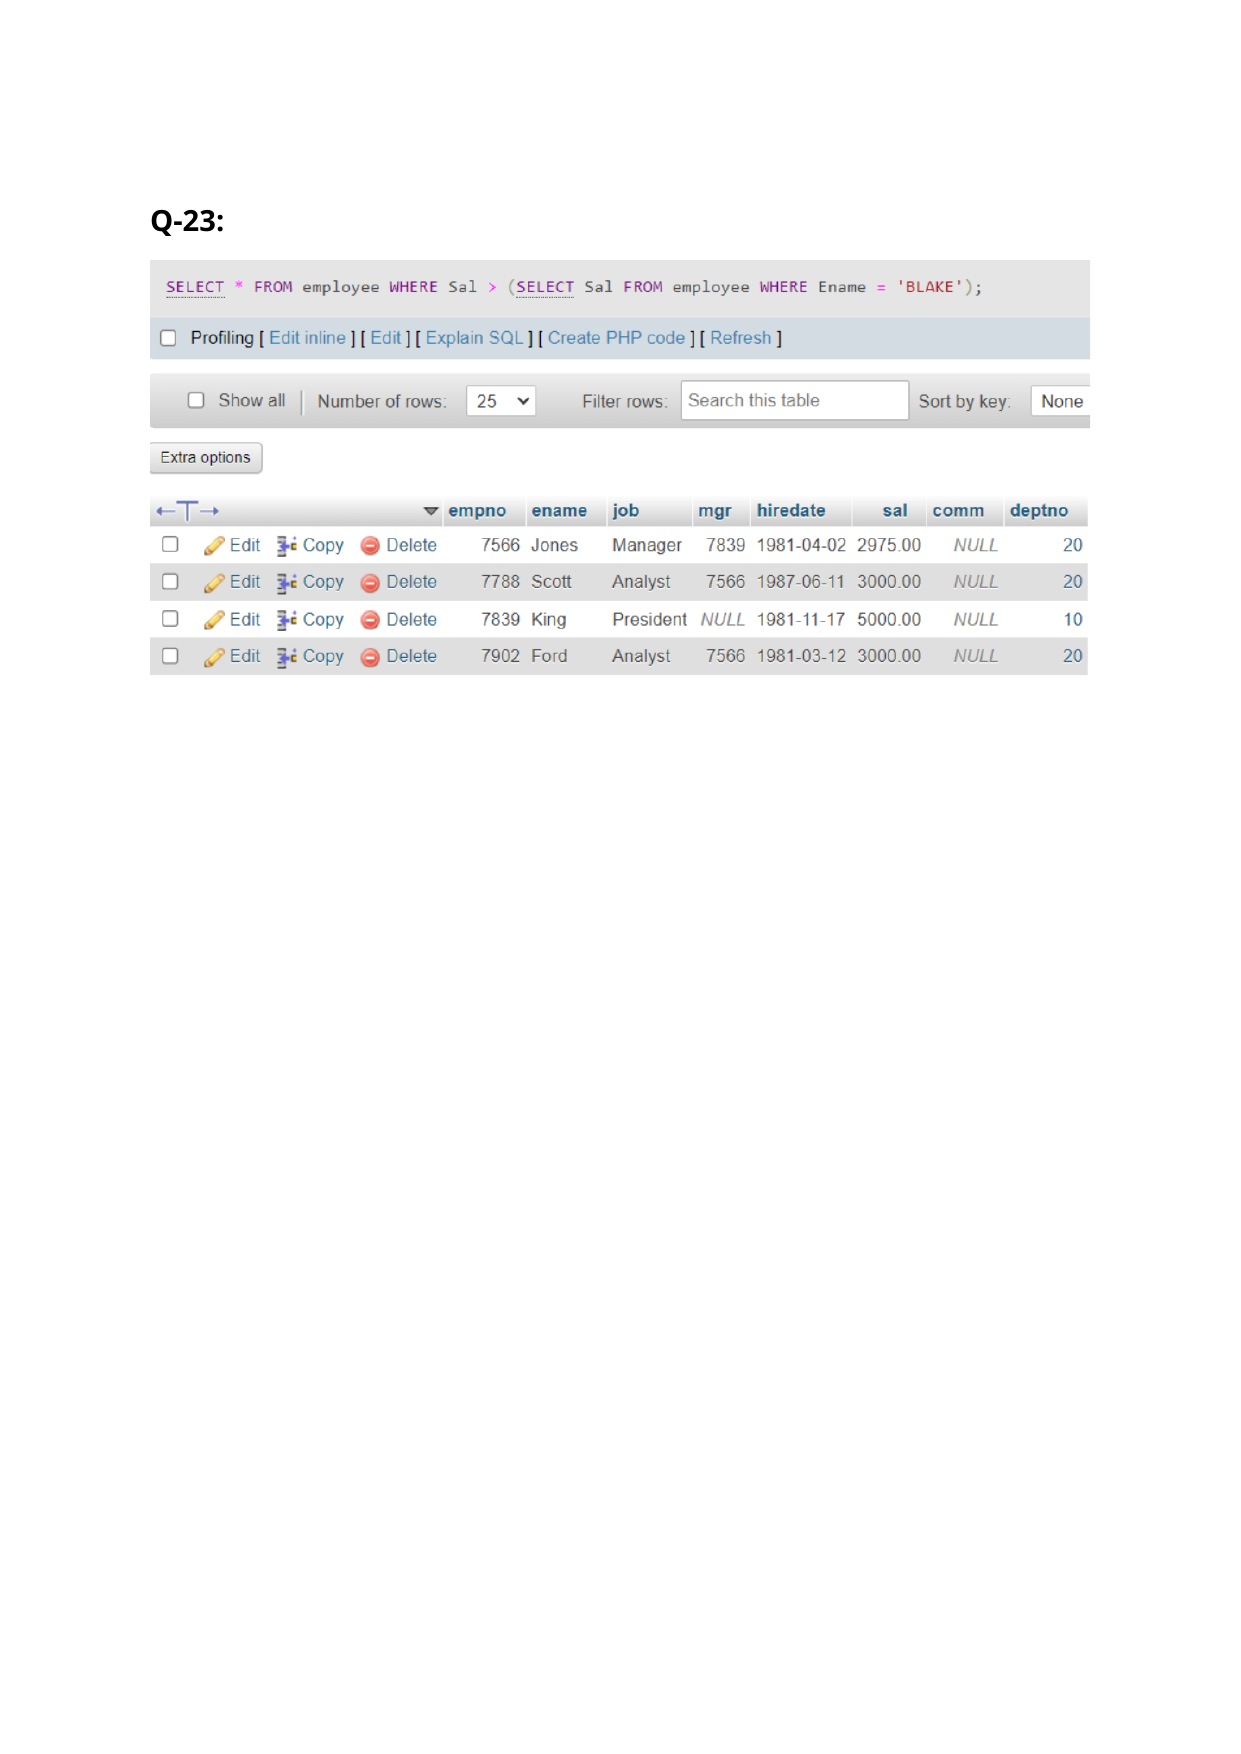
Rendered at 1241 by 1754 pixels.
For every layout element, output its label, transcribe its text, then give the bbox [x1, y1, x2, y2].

picture [150, 260, 1091, 679]
text Q-23: [150, 200, 1090, 240]
